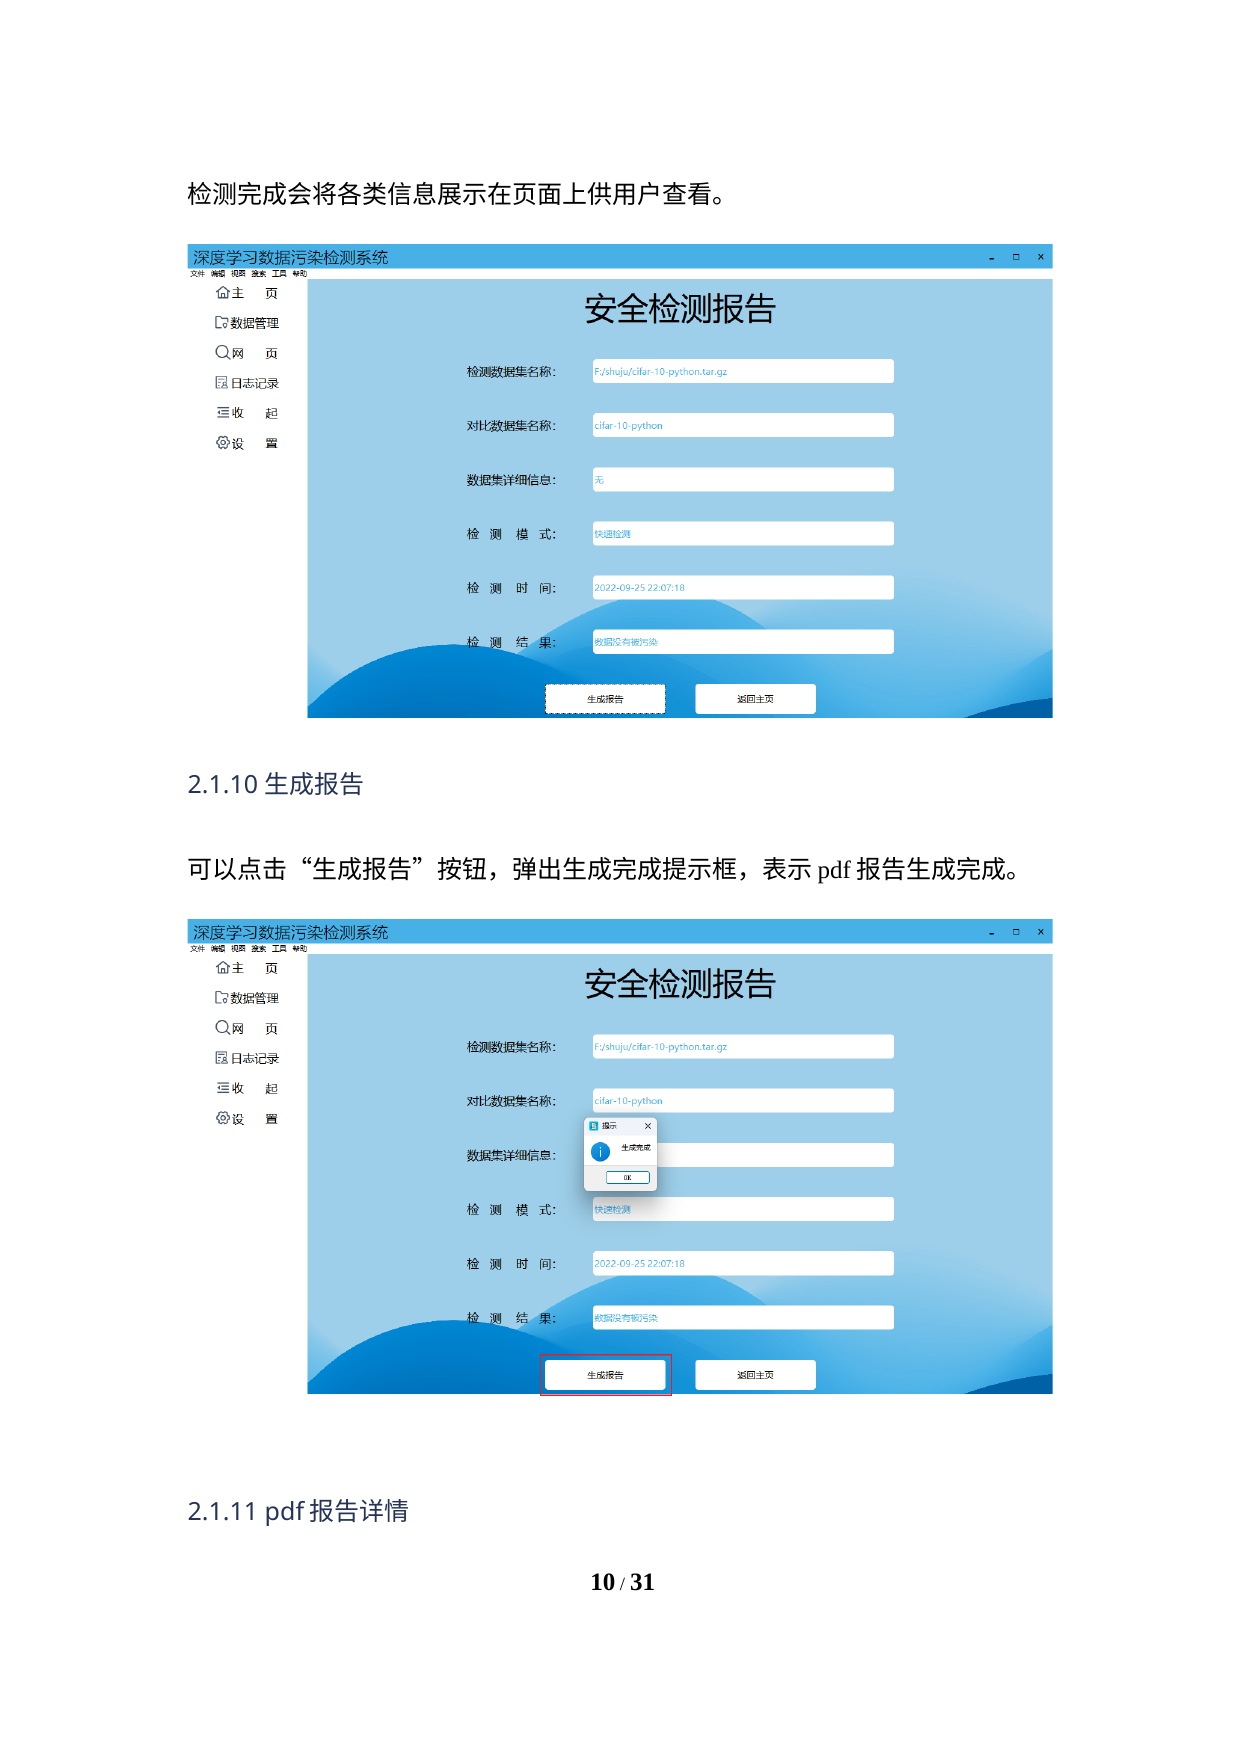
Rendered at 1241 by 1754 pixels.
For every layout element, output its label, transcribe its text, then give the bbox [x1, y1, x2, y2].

text 检测完成会将各类信息展示在页面上供用户查看。 [187, 160, 1053, 225]
picture [187, 919, 1053, 1407]
text 2.1.10 生成报告 [187, 751, 1053, 816]
text 可以点击“生成报告”按钮，弹出生成完成提示框，表示pdf报告生成完成。 [187, 835, 1053, 900]
text 2.1.11 pdf报告详情 [187, 1477, 1053, 1542]
picture [187, 244, 1053, 731]
